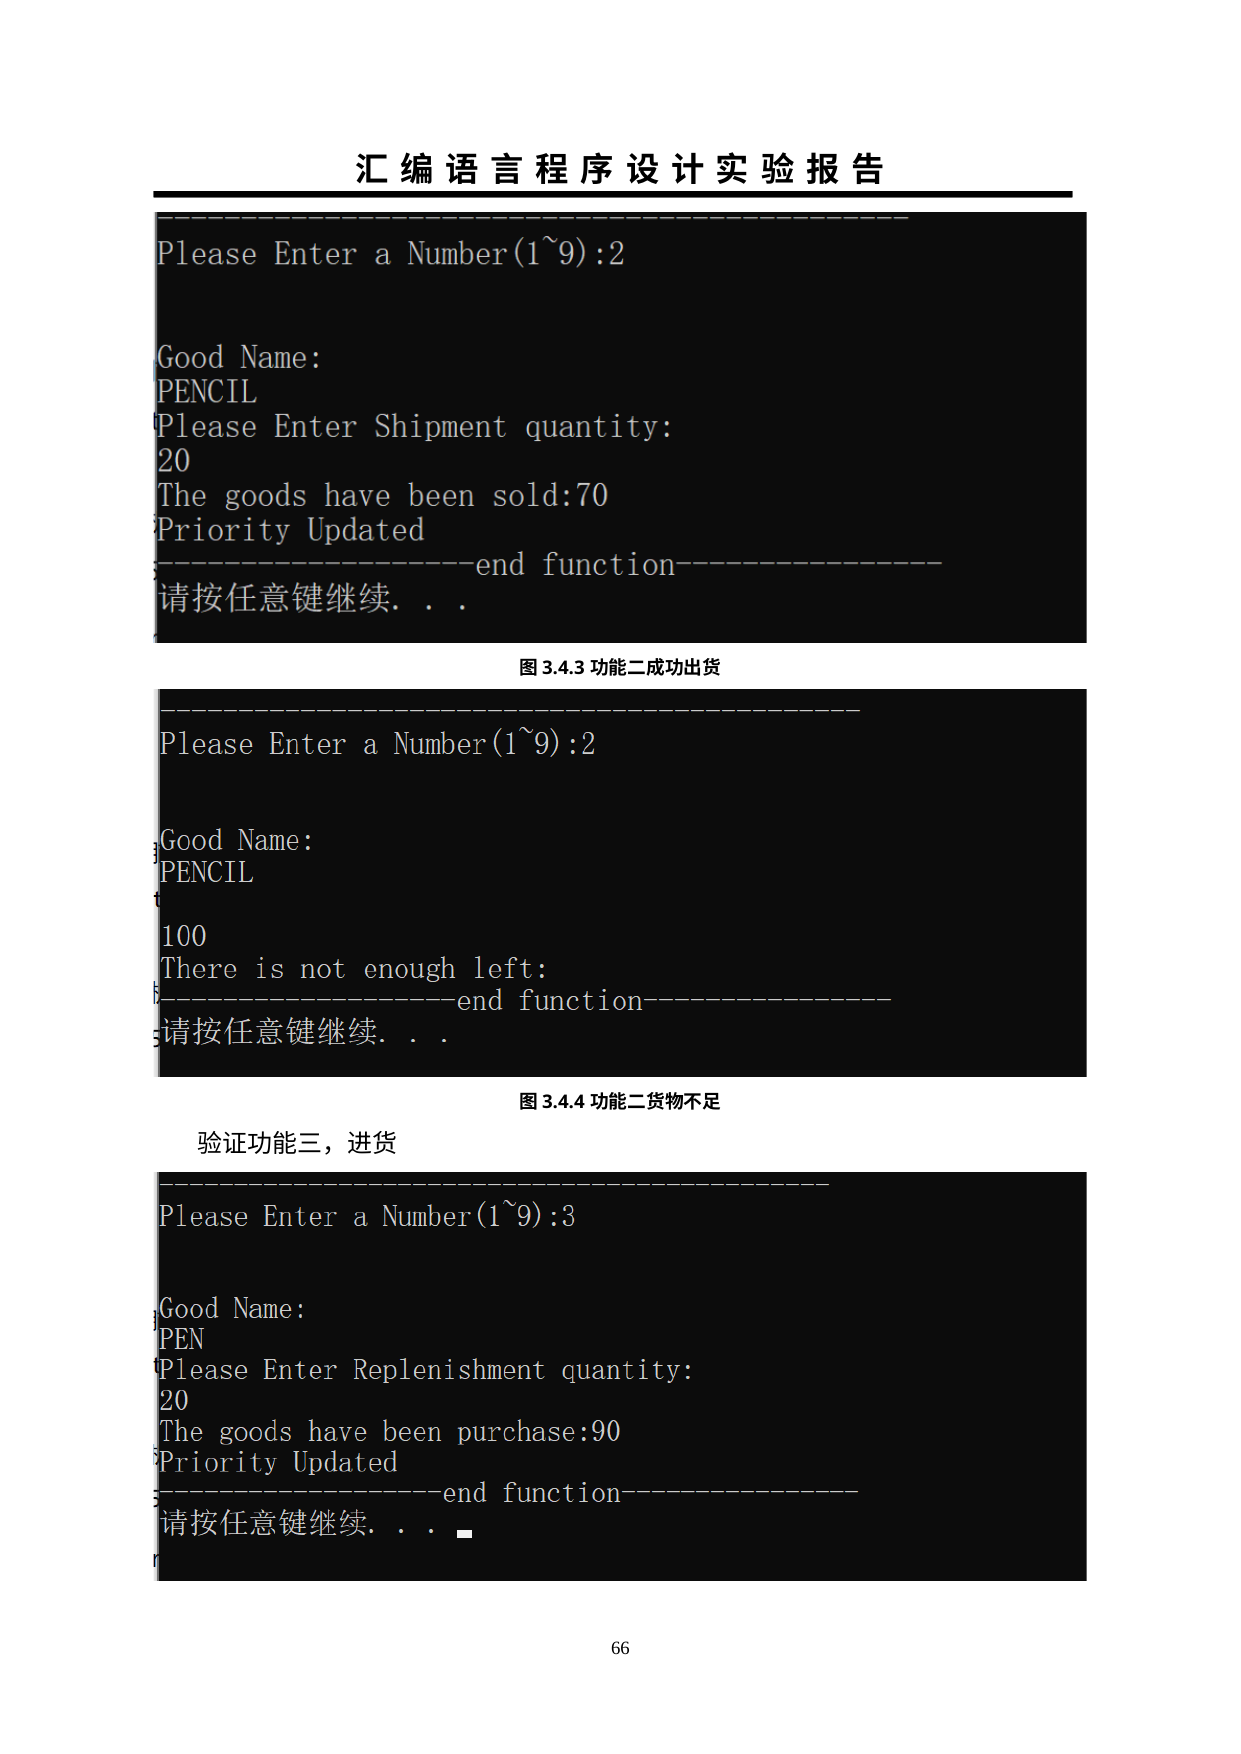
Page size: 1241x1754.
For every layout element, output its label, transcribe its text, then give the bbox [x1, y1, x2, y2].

text 图3.4.4 功能二货物不足 [153, 1087, 1087, 1114]
picture [153, 689, 1087, 1077]
text 图3.4.3 功能二成功出货 [153, 653, 1087, 680]
picture [153, 212, 1087, 643]
picture [153, 1172, 1087, 1581]
text 验证功能三，进货 [153, 1124, 1087, 1160]
